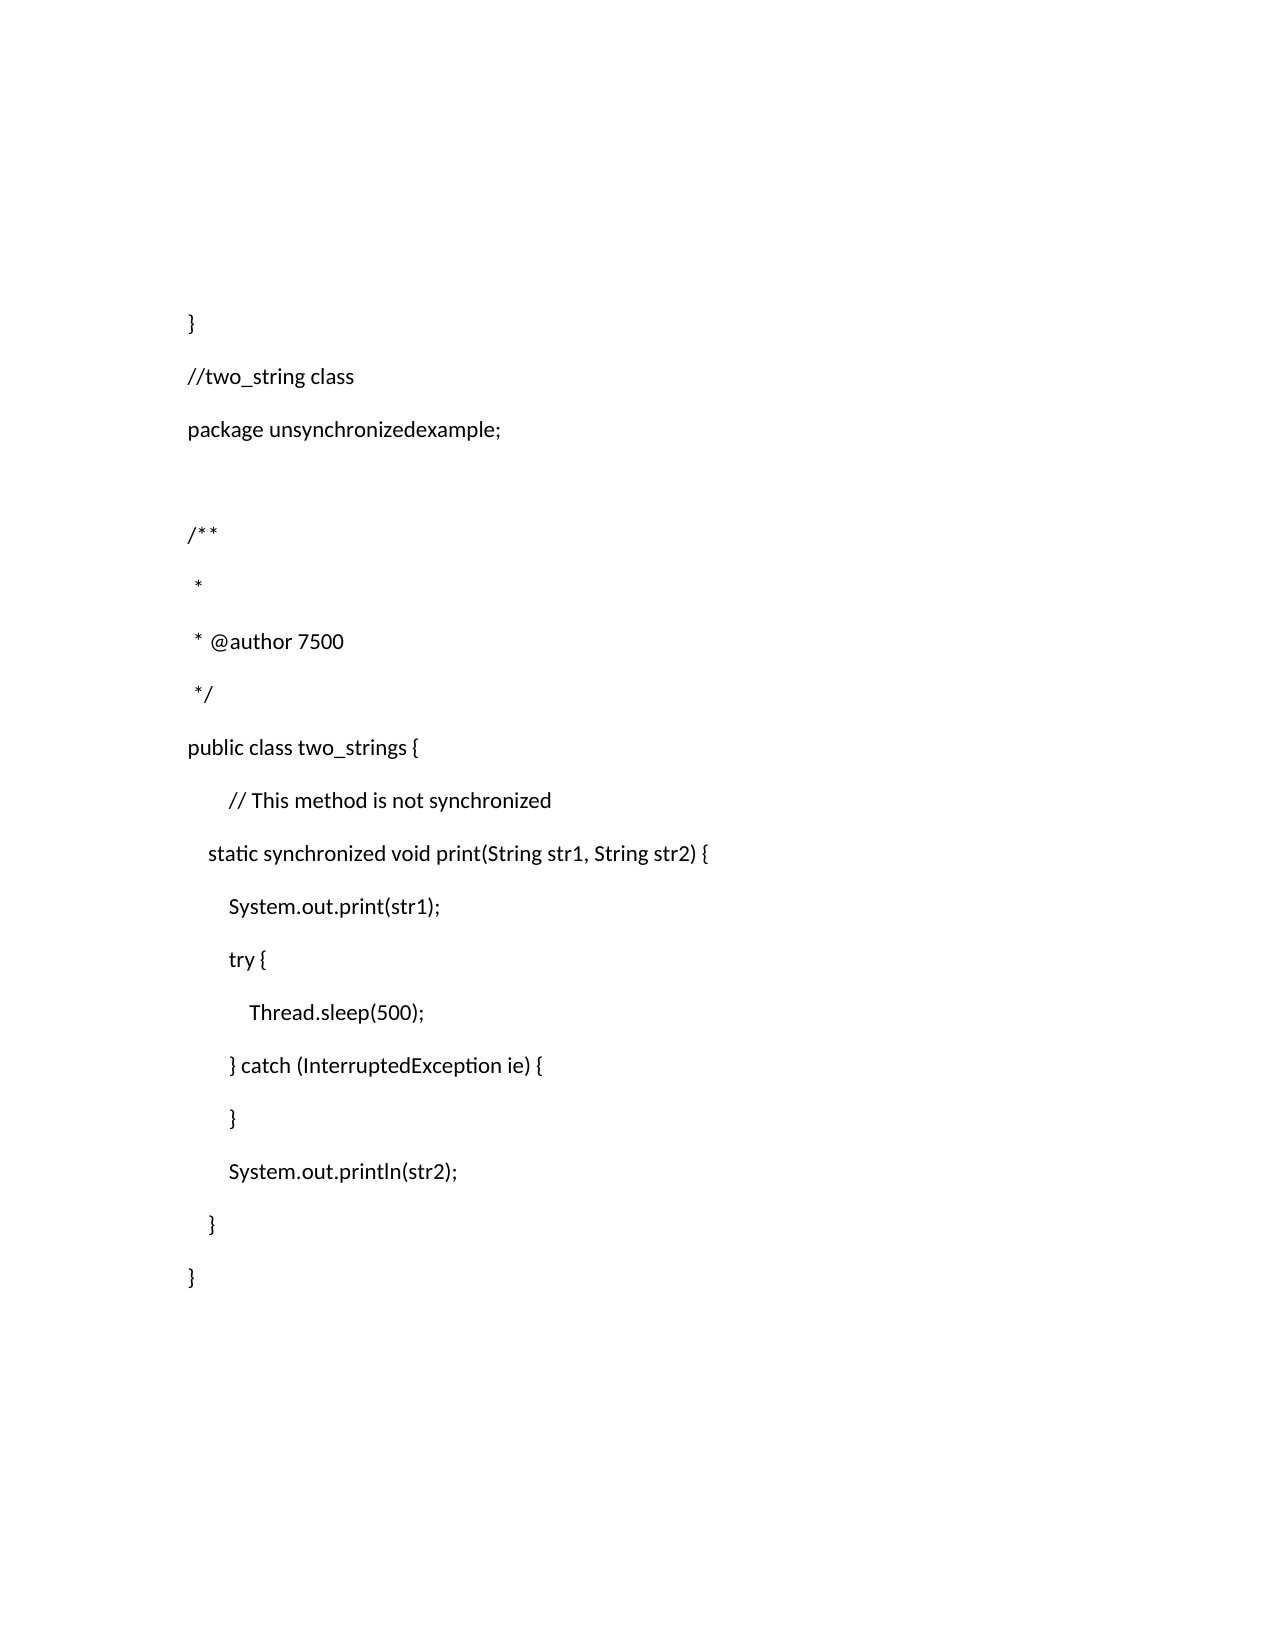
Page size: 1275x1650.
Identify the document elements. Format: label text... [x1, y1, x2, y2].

text */ [187, 680, 1125, 708]
text System.out.println(str2); [187, 1157, 1125, 1185]
text Thread.sleep(500); [187, 998, 1125, 1026]
text // This method is not synchronized [187, 786, 1125, 814]
text /** [187, 521, 1125, 549]
text package unsynchronizedexample; [187, 415, 1125, 443]
text try { [187, 945, 1125, 973]
text * [187, 574, 1125, 602]
text } [187, 309, 1125, 337]
text static synchronized void print(String str1, String str2) { [187, 839, 1125, 867]
text } [187, 1263, 1125, 1291]
text } [187, 1210, 1125, 1238]
text public class two_strings { [187, 733, 1125, 761]
text } [187, 1104, 1125, 1132]
text System.out.print(str1); [187, 892, 1125, 920]
text * @author 7500 [187, 627, 1125, 655]
text //two_string class [187, 362, 1125, 390]
text } catch (InterruptedException ie) { [187, 1051, 1125, 1079]
